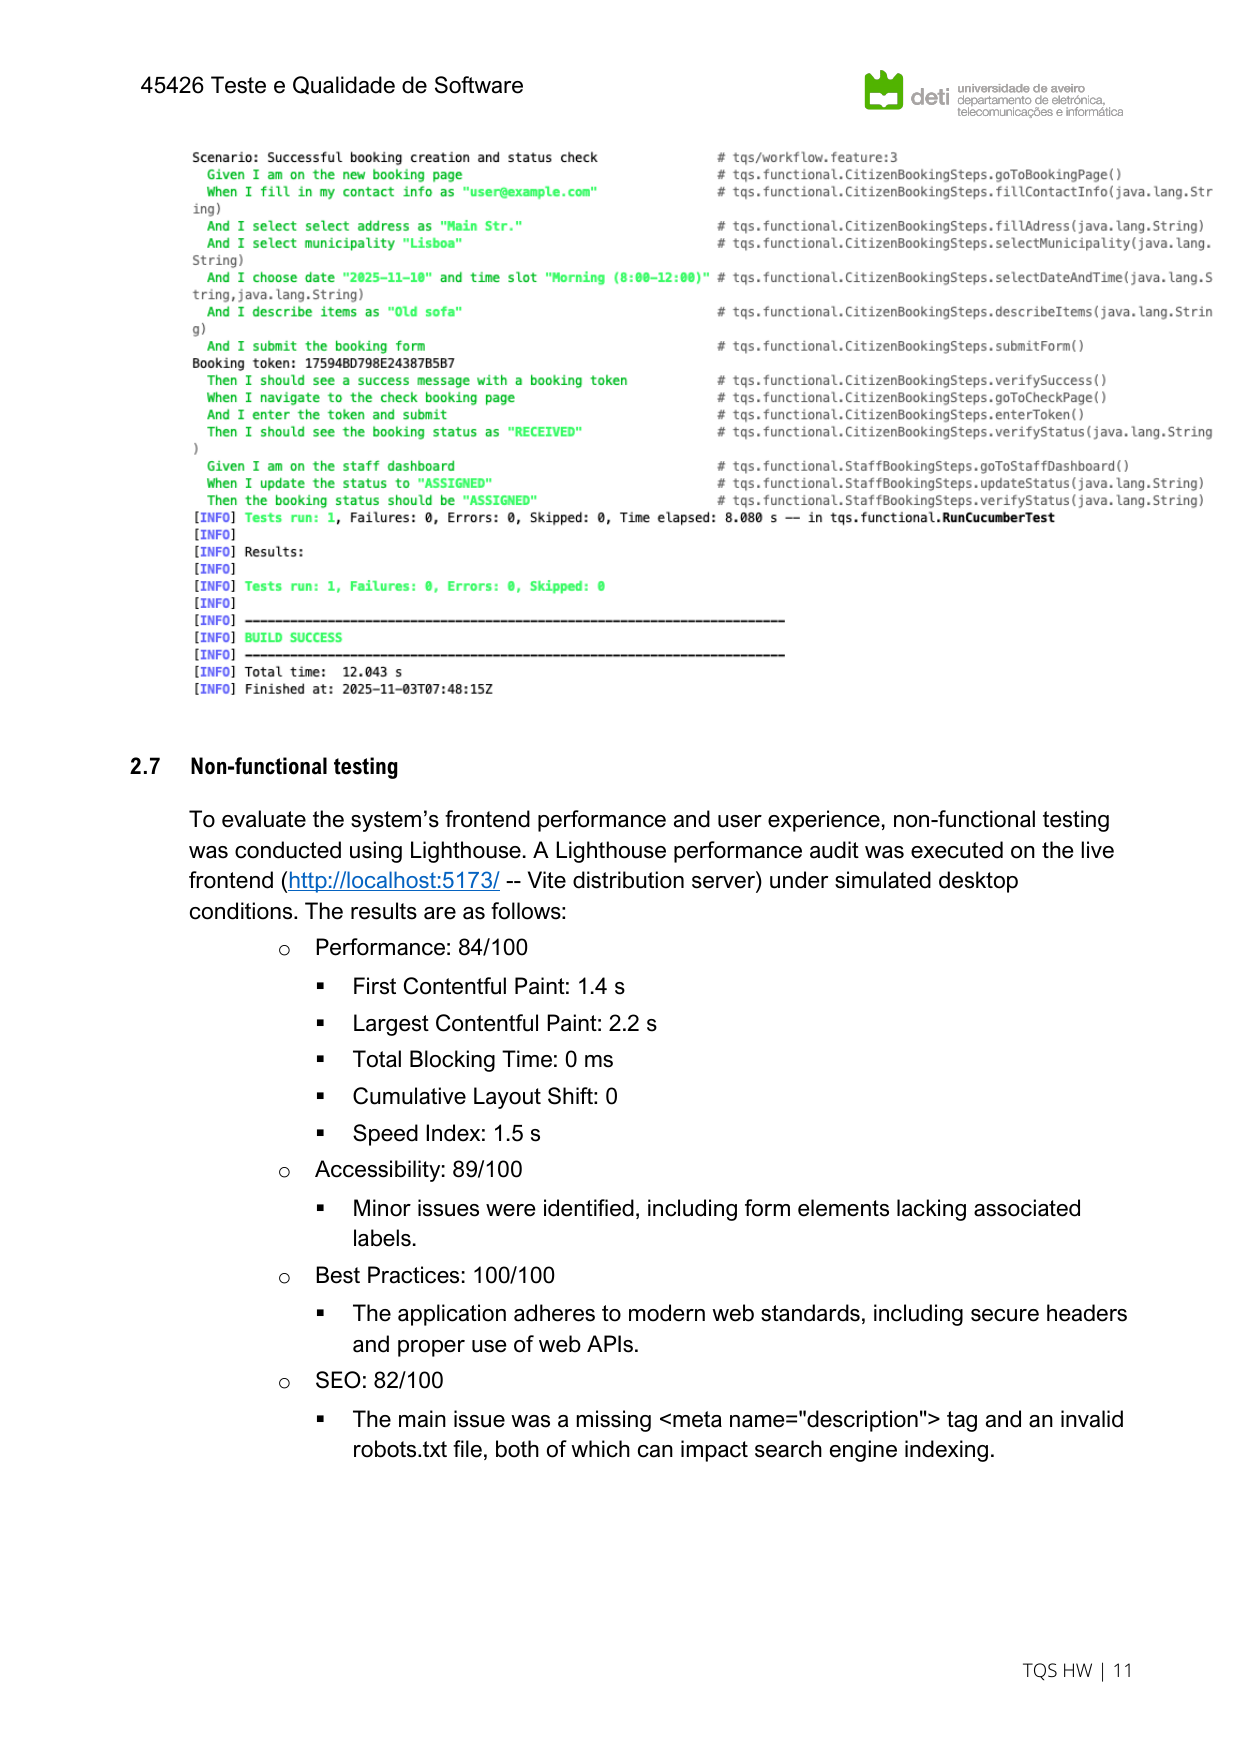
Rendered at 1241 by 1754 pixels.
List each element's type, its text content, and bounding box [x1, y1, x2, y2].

picture [864, 70, 1124, 119]
subtitle Non-functional testing [130, 750, 1134, 780]
list Minor issues were identified, including form elements lacking associated labels. [315, 1194, 1134, 1252]
list Performance: 84/100 [277, 933, 1134, 963]
list Largest Contentful Paint: 2.2 s [315, 1008, 1134, 1036]
list First Contentful Paint: 1.4 s [315, 972, 1134, 999]
list Accessibility: 89/100 [277, 1155, 1134, 1184]
text To evaluate the system’s frontend performance and user experience, non-functional testing was conducted using Lighthouse. A Lighthouse performance audit was executed on the live frontend (http://localhost:5173/ -- Vite distribution server) under simulated desktop conditions. The results are as follows: [189, 805, 1134, 924]
list Total Blocking Time: 0 ms [315, 1045, 1134, 1073]
list SEO: 82/100 [277, 1366, 1134, 1396]
list The application adheres to modern web standards, including secure headers and proper use of web APIs. [315, 1299, 1134, 1357]
list Speed Index: 1.5 s [315, 1118, 1134, 1146]
list The main issue was a missing <meta name="description"> tag and an invalid robots.txt file, both of which can impact search engine indexing. [315, 1405, 1134, 1463]
list Cumulative Layout Shift: 0 [315, 1082, 1134, 1109]
list Best Practices: 100/100 [277, 1261, 1134, 1290]
picture [188, 146, 1218, 698]
